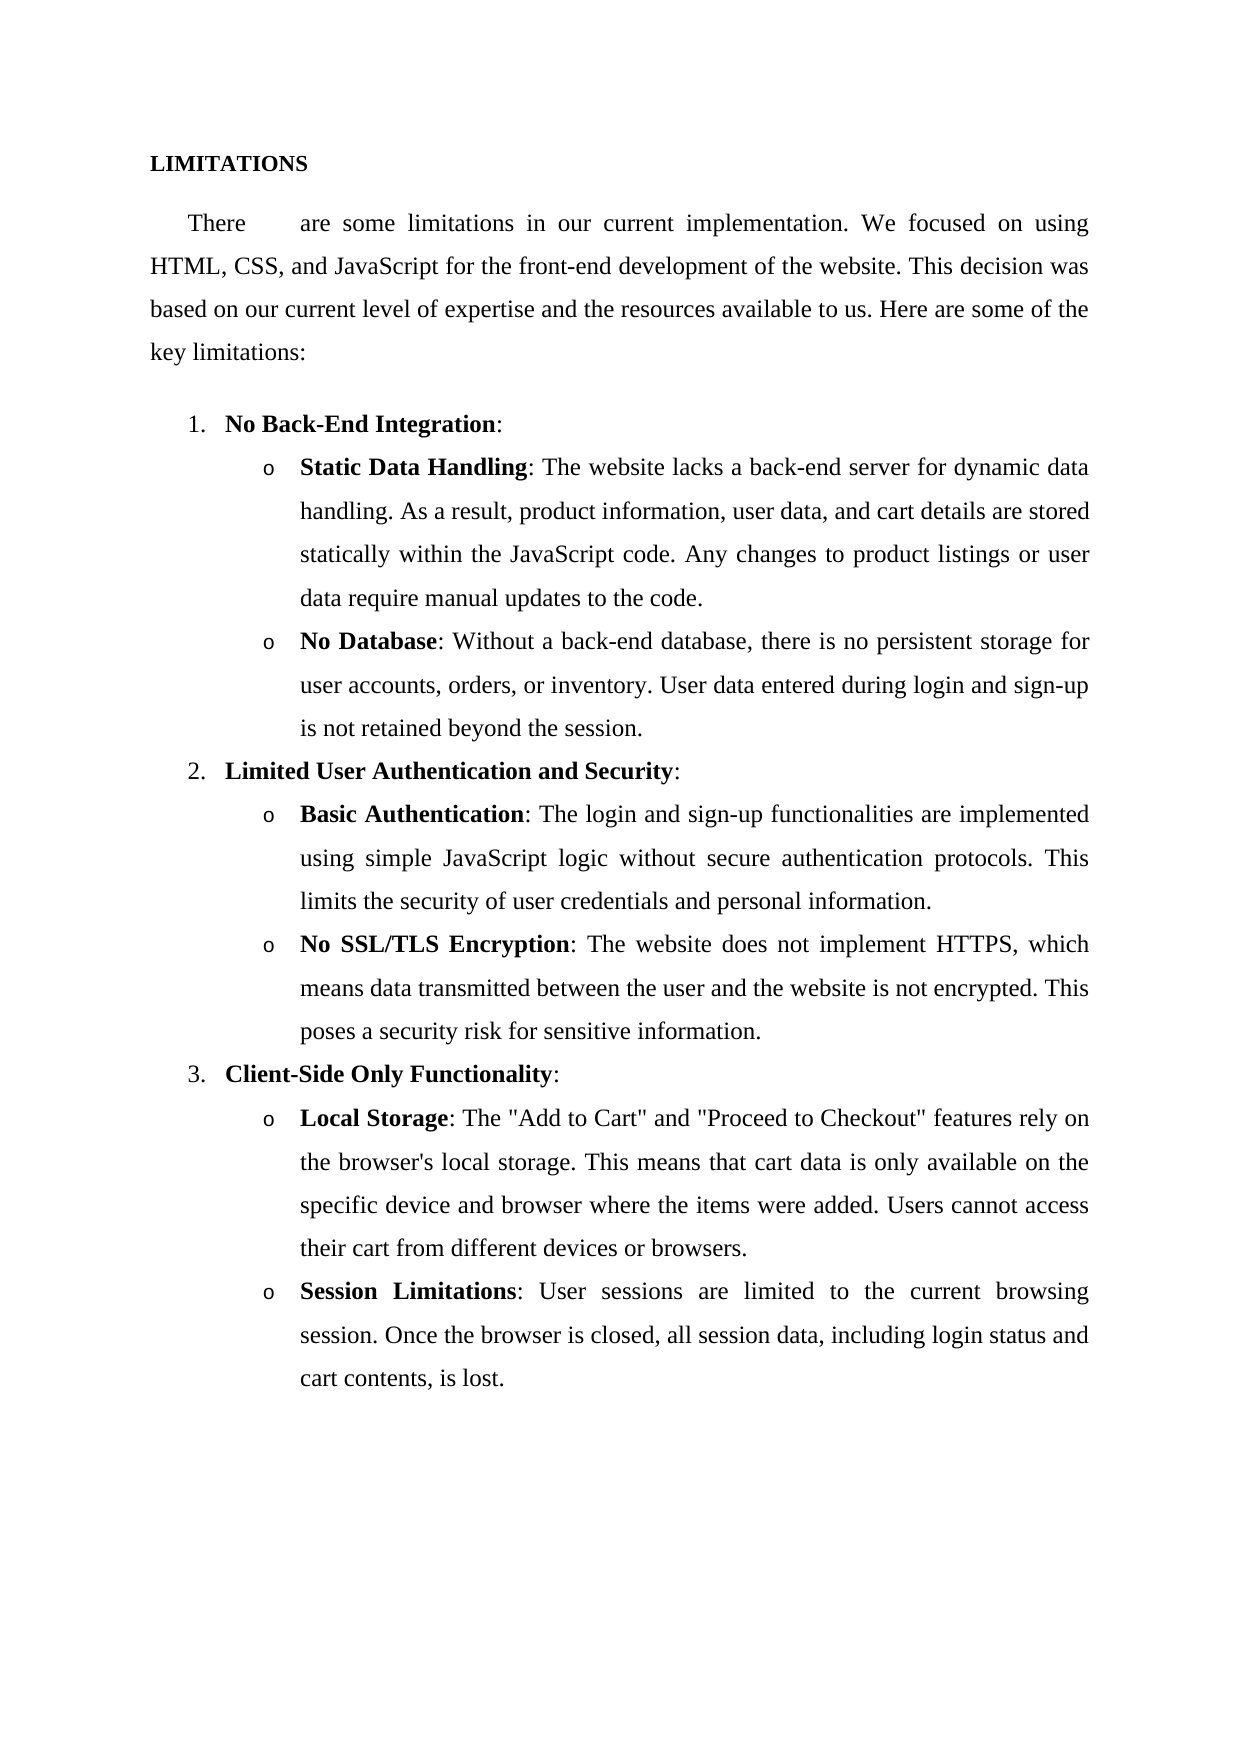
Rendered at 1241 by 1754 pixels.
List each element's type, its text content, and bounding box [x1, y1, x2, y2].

list Client-Side Only Functionality: [187, 1059, 1090, 1088]
text LIMITATIONS [150, 150, 1090, 176]
text There are some limitations in our current implementation. We focused on using HTML, CSS, and JavaScript for the front-end development of the website. This decision was based on our current level of expertise and the resources available to us. Here are some of the key limitations: [150, 208, 1090, 366]
list Local Storage: The "Add to Cart" and "Proceed to Checkout" features rely on the browser's local storage. This means that cart data is only available on the specific device and browser where the items were added. Users cannot access their cart from different devices or browsers. [262, 1103, 1090, 1262]
list Basic Authentication: The login and sign-up functionalities are implemented using simple JavaScript logic without secure authentication protocols. This limits the security of user credentials and personal information. [262, 799, 1090, 915]
list Limited User Authentication and Security: [187, 756, 1090, 785]
list No Database: Without a back-end database, there is no persistent storage for user accounts, orders, or inventory. User data entered during login and sign-up is not retained beyond the session. [262, 626, 1090, 742]
list Session Limitations: User sessions are limited to the current browsing session. Once the browser is closed, all session data, including login status and cart contents, is lost. [262, 1276, 1090, 1392]
list No Back-End Integration: [187, 409, 1090, 438]
list Static Data Handling: The website lacks a back-end server for dynamic data handling. As a result, product information, user data, and cart details are stored statically within the JavaScript code. Any changes to product listings or user data require manual updates to the code. [262, 452, 1090, 611]
list No SSL/TLS Encryption: The website does not implement HTTPS, which means data transmitted between the user and the website is not encrypted. This poses a security risk for sensitive information. [262, 929, 1090, 1045]
